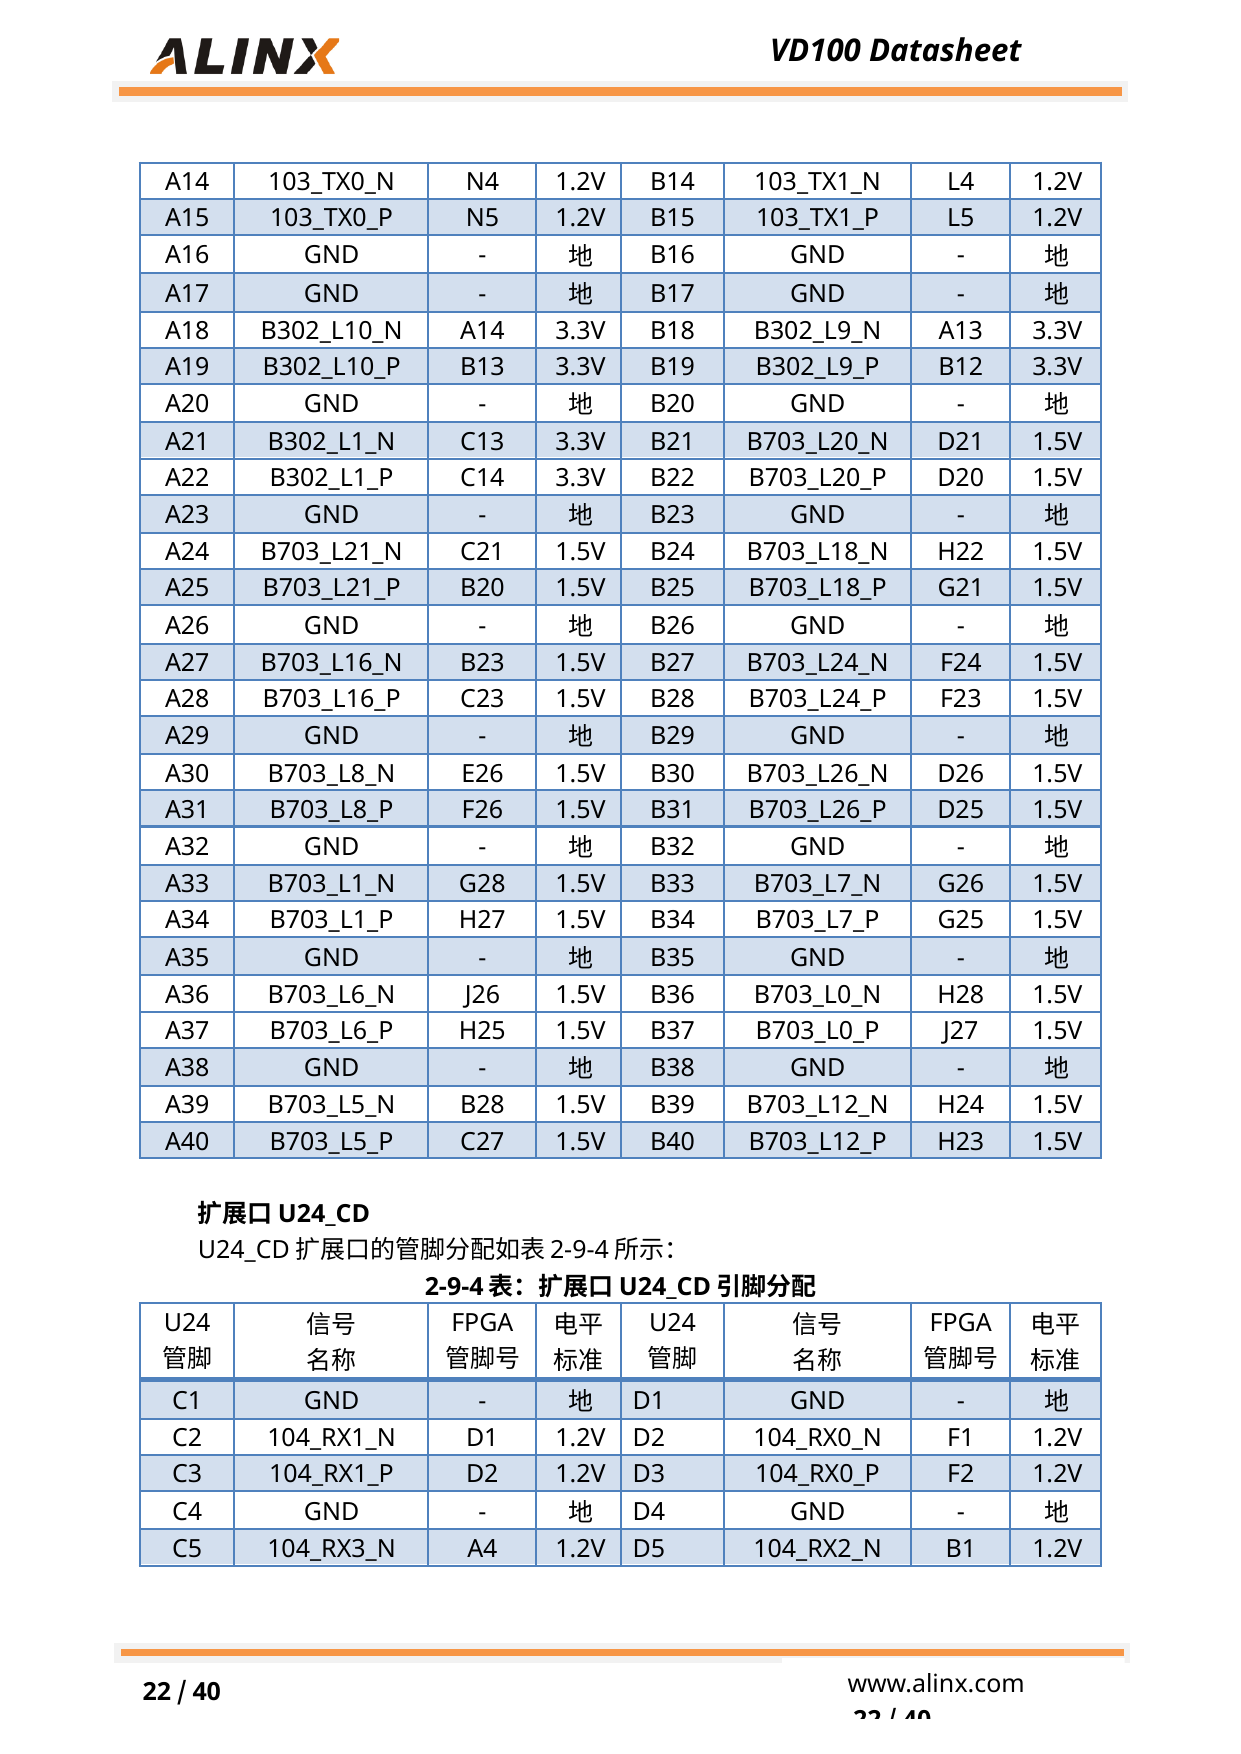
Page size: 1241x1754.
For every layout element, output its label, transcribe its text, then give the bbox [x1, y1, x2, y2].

table_cell GND [725, 606, 910, 642]
table_header U24 管脚 [622, 1304, 723, 1377]
table_cell - [429, 236, 535, 272]
table_cell D2 [622, 1420, 723, 1454]
table_cell 地 [1011, 828, 1100, 864]
table_cell 1.5V [537, 570, 620, 604]
table_cell 1.5V [1011, 534, 1100, 568]
table_header 电平标准 [1011, 1304, 1100, 1377]
table_cell - [429, 828, 535, 864]
table_cell D2 [429, 1456, 535, 1490]
table_cell B703_L16_N [235, 645, 427, 679]
table_cell 1.5V [537, 755, 620, 789]
table_cell B703_L7_N [725, 866, 910, 900]
table_cell H24 [912, 1087, 1009, 1121]
table_cell - [912, 1492, 1009, 1528]
table_cell 1.5V [537, 645, 620, 679]
table_cell - [429, 1049, 535, 1085]
table_cell - [429, 606, 535, 642]
table_cell A15 [141, 200, 233, 234]
text 扩展口U24_CD [148, 1193, 1093, 1230]
table_cell A4 [429, 1530, 535, 1564]
table_cell B302_L1_P [235, 460, 427, 493]
table_cell 1.5V [1011, 423, 1100, 457]
table_cell D5 [622, 1530, 723, 1564]
table_cell A31 [141, 791, 233, 825]
table_cell B16 [622, 236, 723, 272]
table_cell A33 [141, 866, 233, 900]
table_cell H22 [912, 534, 1009, 568]
table_cell 1.2V [537, 1420, 620, 1454]
table_cell N4 [429, 164, 535, 198]
table_cell J27 [912, 1013, 1009, 1047]
table_cell 1.5V [1011, 791, 1100, 825]
table_cell 103_TX1_P [725, 200, 910, 234]
table_cell - [429, 1492, 535, 1528]
table_cell B19 [622, 349, 723, 383]
table_cell A23 [141, 496, 233, 532]
table_cell GND [235, 717, 427, 753]
table_cell - [912, 274, 1009, 311]
table_cell 地 [1011, 236, 1100, 272]
table_cell B40 [622, 1123, 723, 1157]
table_cell 1.2V [1011, 200, 1100, 234]
text 2-9-4表：扩展口U24_CD引脚分配 [148, 1266, 1093, 1302]
table_cell 1.5V [1011, 902, 1100, 936]
table_cell B17 [622, 274, 723, 311]
table_cell G28 [429, 866, 535, 900]
table_cell 地 [1011, 606, 1100, 642]
table_cell H25 [429, 1013, 535, 1047]
table_cell D26 [912, 755, 1009, 789]
table_cell - [429, 274, 535, 311]
table_cell GND [725, 236, 910, 272]
table_cell B26 [622, 606, 723, 642]
table_cell 3.3V [537, 460, 620, 493]
table_cell 104_RX1_P [235, 1456, 427, 1490]
table_cell A14 [429, 313, 535, 347]
table_cell F24 [912, 645, 1009, 679]
table_cell B703_L21_N [235, 534, 427, 568]
table_cell B23 [622, 496, 723, 532]
table_cell B38 [622, 1049, 723, 1085]
table_header FPGA 管脚号 [429, 1304, 535, 1377]
table_cell B703_L20_P [725, 460, 910, 493]
table_cell B1 [912, 1530, 1009, 1564]
table_cell 地 [1011, 496, 1100, 532]
table_cell A19 [141, 349, 233, 383]
table_cell - [429, 717, 535, 753]
table_cell G26 [912, 866, 1009, 900]
table_cell H27 [429, 902, 535, 936]
table_cell C23 [429, 681, 535, 715]
table_cell C5 [141, 1530, 233, 1564]
table_cell 地 [537, 828, 620, 864]
table_cell A36 [141, 976, 233, 1011]
table_cell 1.5V [537, 791, 620, 825]
table_cell B703_L5_N [235, 1087, 427, 1121]
table_cell B703_L26_N [725, 755, 910, 789]
table_cell C2 [141, 1420, 233, 1454]
table_cell A37 [141, 1013, 233, 1047]
table_cell 1.2V [1011, 1420, 1100, 1454]
table_header 信号 名称 [235, 1304, 427, 1377]
table_cell GND [725, 496, 910, 532]
table_cell 地 [537, 236, 620, 272]
table_cell - [912, 1049, 1009, 1085]
table_cell F1 [912, 1420, 1009, 1454]
table_cell B703_L5_P [235, 1123, 427, 1157]
table_cell B20 [429, 570, 535, 604]
table_cell C27 [429, 1123, 535, 1157]
table_cell N5 [429, 200, 535, 234]
table_cell 1.5V [1011, 1123, 1100, 1157]
table_cell A27 [141, 645, 233, 679]
table_cell 地 [1011, 1492, 1100, 1528]
table_cell 地 [1011, 717, 1100, 753]
table_cell GND [235, 938, 427, 974]
table_cell C4 [141, 1492, 233, 1528]
table_cell A18 [141, 313, 233, 347]
table_cell 地 [1011, 1382, 1100, 1418]
table_cell B23 [429, 645, 535, 679]
table_cell J26 [429, 976, 535, 1011]
table_cell 1.5V [1011, 681, 1100, 715]
table_header 信号 名称 [725, 1304, 910, 1377]
table_cell A40 [141, 1123, 233, 1157]
table_cell 地 [1011, 274, 1100, 311]
table_cell A39 [141, 1087, 233, 1121]
table_cell B302_L10_P [235, 349, 427, 383]
table_cell GND [235, 828, 427, 864]
table_cell D1 [429, 1420, 535, 1454]
table_cell B21 [622, 423, 723, 457]
table_cell D1 [622, 1382, 723, 1418]
table_cell - [912, 828, 1009, 864]
table_cell - [429, 938, 535, 974]
table_cell 地 [1011, 938, 1100, 974]
table_cell C1 [141, 1382, 233, 1418]
table_cell B12 [912, 349, 1009, 383]
table_cell B703_L8_N [235, 755, 427, 789]
table_cell B20 [622, 385, 723, 421]
table_cell 地 [537, 1049, 620, 1085]
table_cell GND [725, 938, 910, 974]
table_cell B703_L7_P [725, 902, 910, 936]
table_cell 104_RX3_N [235, 1530, 427, 1564]
table_cell 3.3V [537, 423, 620, 457]
table_cell 104_RX2_N [725, 1530, 910, 1564]
table_cell GND [235, 236, 427, 272]
table_cell 1.5V [1011, 755, 1100, 789]
table_cell - [912, 496, 1009, 532]
table_cell 103_TX0_P [235, 200, 427, 234]
table_cell B25 [622, 570, 723, 604]
table_cell B703_L12_N [725, 1087, 910, 1121]
table_cell 1.5V [537, 534, 620, 568]
table_cell B703_L20_N [725, 423, 910, 457]
table_cell GND [235, 496, 427, 532]
table_cell GND [725, 1049, 910, 1085]
table_cell B32 [622, 828, 723, 864]
table_cell A34 [141, 902, 233, 936]
table_cell B13 [429, 349, 535, 383]
table_cell 地 [537, 385, 620, 421]
table_cell 地 [537, 1492, 620, 1528]
table_cell 103_TX1_N [725, 164, 910, 198]
table_cell A32 [141, 828, 233, 864]
table_cell F26 [429, 791, 535, 825]
table_cell 1.5V [537, 1123, 620, 1157]
table_cell H23 [912, 1123, 1009, 1157]
table_header FPGA 管脚号 [912, 1304, 1009, 1377]
table_cell 1.5V [1011, 645, 1100, 679]
table_cell E26 [429, 755, 535, 789]
table_cell GND [235, 274, 427, 311]
table_cell B703_L6_P [235, 1013, 427, 1047]
picture [148, 34, 339, 80]
table_cell D3 [622, 1456, 723, 1490]
table_cell B31 [622, 791, 723, 825]
table_cell A30 [141, 755, 233, 789]
table_cell 1.5V [1011, 460, 1100, 493]
table_cell C3 [141, 1456, 233, 1490]
table_cell B703_L16_P [235, 681, 427, 715]
table_cell D25 [912, 791, 1009, 825]
table_cell B703_L21_P [235, 570, 427, 604]
table_cell 地 [537, 1382, 620, 1418]
table_cell B33 [622, 866, 723, 900]
table_cell H28 [912, 976, 1009, 1011]
table_cell A14 [141, 164, 233, 198]
table_cell GND [235, 385, 427, 421]
table_cell 3.3V [537, 349, 620, 383]
table_cell 3.3V [537, 313, 620, 347]
table_cell B703_L8_P [235, 791, 427, 825]
table_cell B36 [622, 976, 723, 1011]
table_cell - [912, 606, 1009, 642]
table_cell - [429, 496, 535, 532]
table_cell 1.2V [537, 164, 620, 198]
table_cell B703_L18_N [725, 534, 910, 568]
table_cell F2 [912, 1456, 1009, 1490]
table_cell 1.2V [537, 1456, 620, 1490]
table_cell B703_L12_P [725, 1123, 910, 1157]
table_cell B302_L10_N [235, 313, 427, 347]
table_cell B28 [429, 1087, 535, 1121]
table_cell 1.2V [1011, 1456, 1100, 1490]
table_cell C14 [429, 460, 535, 493]
table_cell B703_L1_P [235, 902, 427, 936]
table_cell 1.5V [1011, 866, 1100, 900]
table_cell 1.5V [537, 866, 620, 900]
table_cell B703_L1_N [235, 866, 427, 900]
table_cell 1.5V [537, 976, 620, 1011]
table_cell C13 [429, 423, 535, 457]
table_cell B703_L18_P [725, 570, 910, 604]
table_cell 1.5V [537, 681, 620, 715]
table_cell G25 [912, 902, 1009, 936]
table_cell L4 [912, 164, 1009, 198]
table_cell B37 [622, 1013, 723, 1047]
table_cell 1.5V [537, 902, 620, 936]
table_cell B14 [622, 164, 723, 198]
table_cell A26 [141, 606, 233, 642]
table_cell B22 [622, 460, 723, 493]
table_header U24管脚 [141, 1304, 233, 1377]
table_cell 1.5V [1011, 570, 1100, 604]
table_cell 地 [1011, 1049, 1100, 1085]
table_cell GND [725, 385, 910, 421]
table_cell 1.2V [1011, 164, 1100, 198]
table_cell B703_L24_N [725, 645, 910, 679]
table_cell B302_L9_P [725, 349, 910, 383]
table_cell F23 [912, 681, 1009, 715]
table_cell 1.5V [537, 1013, 620, 1047]
table_cell 地 [537, 717, 620, 753]
table_cell B34 [622, 902, 723, 936]
table_cell GND [725, 828, 910, 864]
table_cell B29 [622, 717, 723, 753]
table_header 电平标准 [537, 1304, 620, 1377]
table_cell - [912, 385, 1009, 421]
table_cell 地 [537, 496, 620, 532]
table_cell B703_L6_N [235, 976, 427, 1011]
table_cell B35 [622, 938, 723, 974]
table_cell 3.3V [1011, 349, 1100, 383]
table_cell L5 [912, 200, 1009, 234]
table_cell 1.5V [1011, 1013, 1100, 1047]
table_cell A16 [141, 236, 233, 272]
table_cell A38 [141, 1049, 233, 1085]
table_cell G21 [912, 570, 1009, 604]
table_cell A21 [141, 423, 233, 457]
table_cell B703_L26_P [725, 791, 910, 825]
table_cell A20 [141, 385, 233, 421]
table_cell B28 [622, 681, 723, 715]
table_cell B15 [622, 200, 723, 234]
table_cell A29 [141, 717, 233, 753]
table_cell 1.2V [537, 200, 620, 234]
table_cell A24 [141, 534, 233, 568]
table_cell D21 [912, 423, 1009, 457]
table_cell GND [235, 606, 427, 642]
table_cell GND [725, 274, 910, 311]
table_cell B703_L24_P [725, 681, 910, 715]
table_cell GND [235, 1049, 427, 1085]
table_cell 1.2V [537, 1530, 620, 1564]
table_cell GND [725, 717, 910, 753]
table_cell 104_RX0_N [725, 1420, 910, 1454]
table_cell GND [725, 1382, 910, 1418]
table_cell B302_L1_N [235, 423, 427, 457]
table_cell A35 [141, 938, 233, 974]
table_cell B27 [622, 645, 723, 679]
table_cell A13 [912, 313, 1009, 347]
table_cell 地 [1011, 385, 1100, 421]
table_cell A25 [141, 570, 233, 604]
table_cell D20 [912, 460, 1009, 493]
table_cell GND [235, 1382, 427, 1418]
table_cell - [912, 236, 1009, 272]
table_cell C21 [429, 534, 535, 568]
table_cell - [429, 1382, 535, 1418]
table_cell D4 [622, 1492, 723, 1528]
table_cell 1.5V [1011, 976, 1100, 1011]
table_cell B703_L0_P [725, 1013, 910, 1047]
table_cell 104_RX1_N [235, 1420, 427, 1454]
table_cell B24 [622, 534, 723, 568]
table_cell - [429, 385, 535, 421]
table_cell - [912, 717, 1009, 753]
table_cell A22 [141, 460, 233, 493]
table_cell B703_L0_N [725, 976, 910, 1011]
table_cell 3.3V [1011, 313, 1100, 347]
table_cell 1.5V [537, 1087, 620, 1121]
table_cell 地 [537, 606, 620, 642]
table_cell B302_L9_N [725, 313, 910, 347]
table_cell 地 [537, 274, 620, 311]
table_cell B30 [622, 755, 723, 789]
table_cell A28 [141, 681, 233, 715]
text U24_CD扩展口的管脚分配如表2-9-4所示： [148, 1230, 1093, 1266]
table_cell 104_RX0_P [725, 1456, 910, 1490]
table_cell 1.2V [1011, 1530, 1100, 1564]
table_cell A17 [141, 274, 233, 311]
table_cell 103_TX0_N [235, 164, 427, 198]
table_cell B39 [622, 1087, 723, 1121]
table_cell - [912, 938, 1009, 974]
table_cell GND [725, 1492, 910, 1528]
table_cell 1.5V [1011, 1087, 1100, 1121]
table_cell B18 [622, 313, 723, 347]
table_cell - [912, 1382, 1009, 1418]
table_cell GND [235, 1492, 427, 1528]
table_cell 地 [537, 938, 620, 974]
